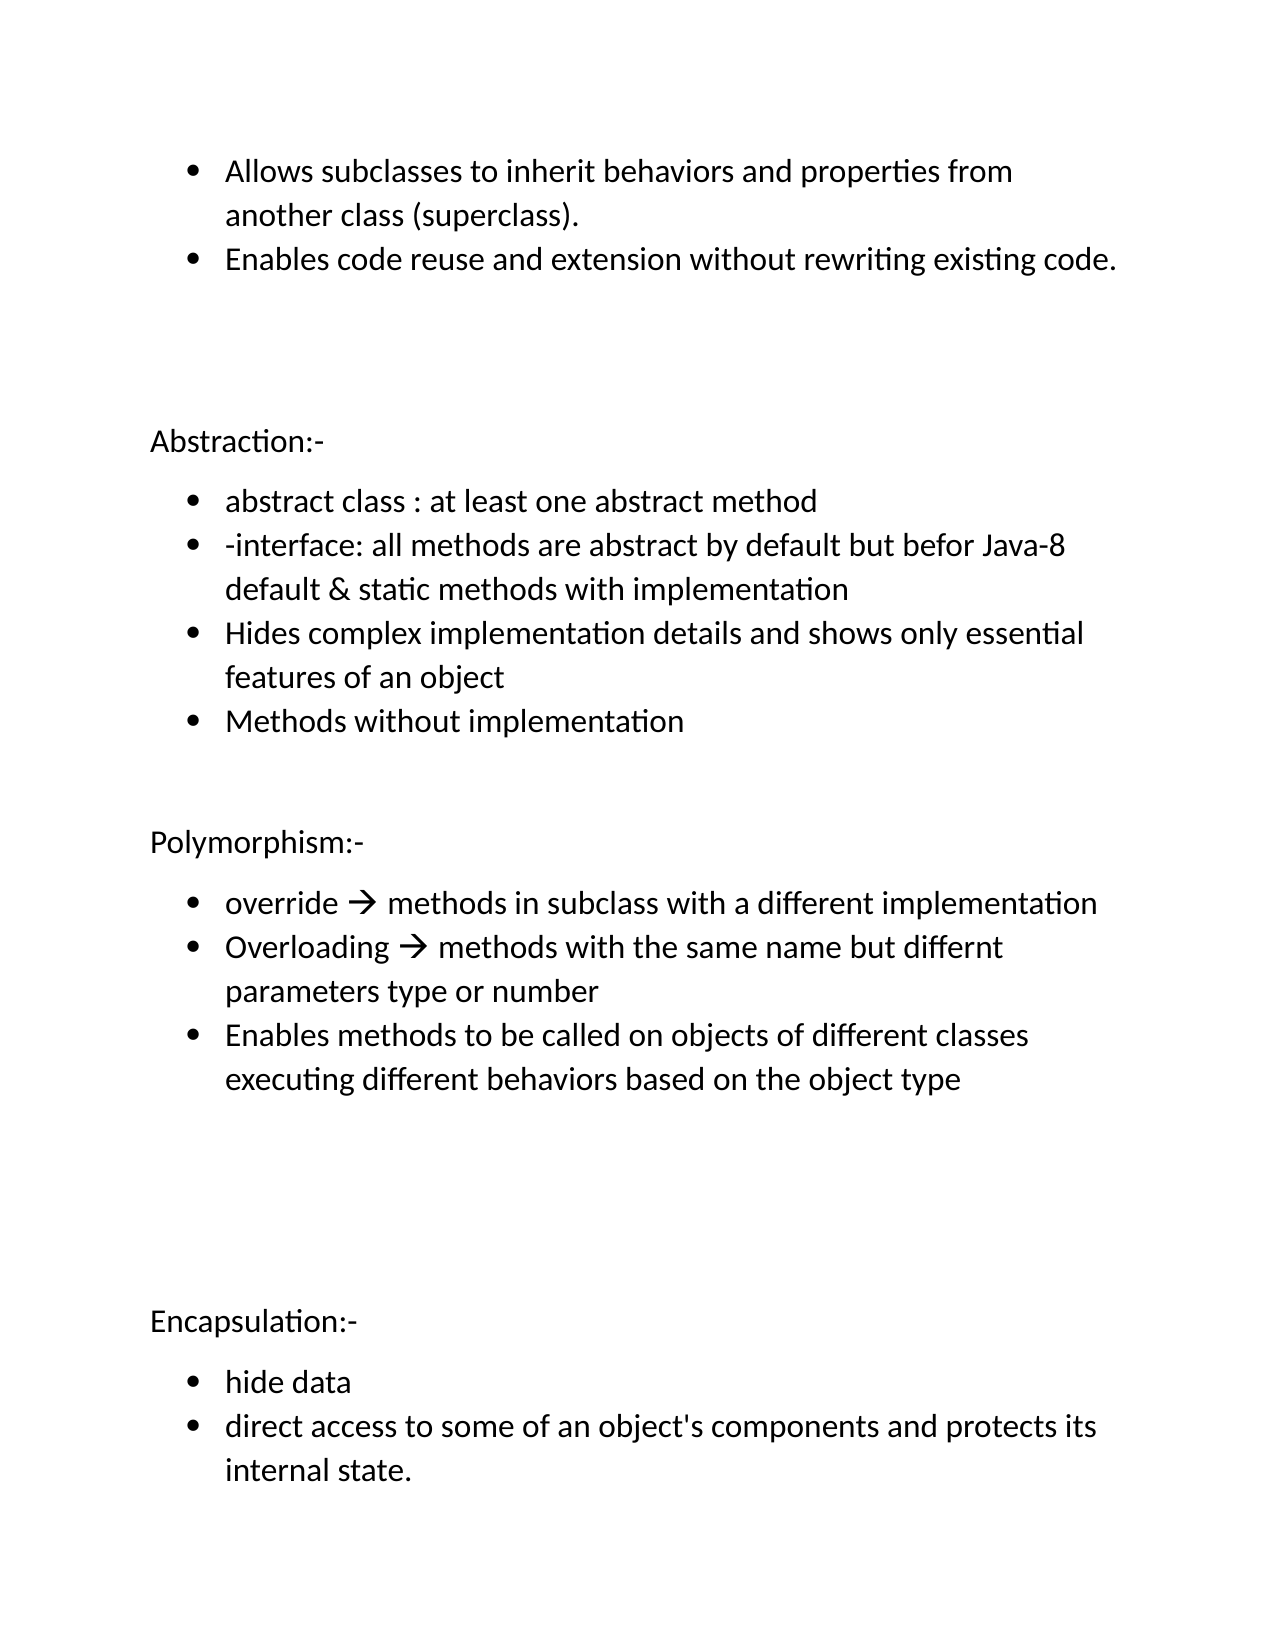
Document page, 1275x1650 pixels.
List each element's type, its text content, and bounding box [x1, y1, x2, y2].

list Methods without implementation [187, 700, 1125, 741]
text Abstraction:- [150, 420, 1125, 461]
list Allows subclasses to inherit behaviors and properties from another class (superclass). [187, 150, 1125, 235]
list Hides complex implementation details and shows only essential features of an object [187, 612, 1125, 697]
list override methods in subclass with a different implementation [187, 882, 1125, 923]
list Overloading methods with the same name but differnt parameters type or number [187, 926, 1125, 1011]
text Polymorphism:- [150, 821, 1125, 862]
list -interface: all methods are abstract by default but befor Java-8 default & static methods with implementation [187, 524, 1125, 609]
list Enables code reuse and extension without rewriting existing code. [187, 238, 1125, 279]
list Enables methods to be called on objects of different classes executing different behaviors based on the object type [187, 1014, 1125, 1099]
list abstract class : at least one abstract method [187, 480, 1125, 521]
list hide data [187, 1361, 1125, 1402]
list direct access to some of an object's components and protects its internal state. [187, 1405, 1125, 1490]
text Encapsulation:- [150, 1300, 1125, 1341]
